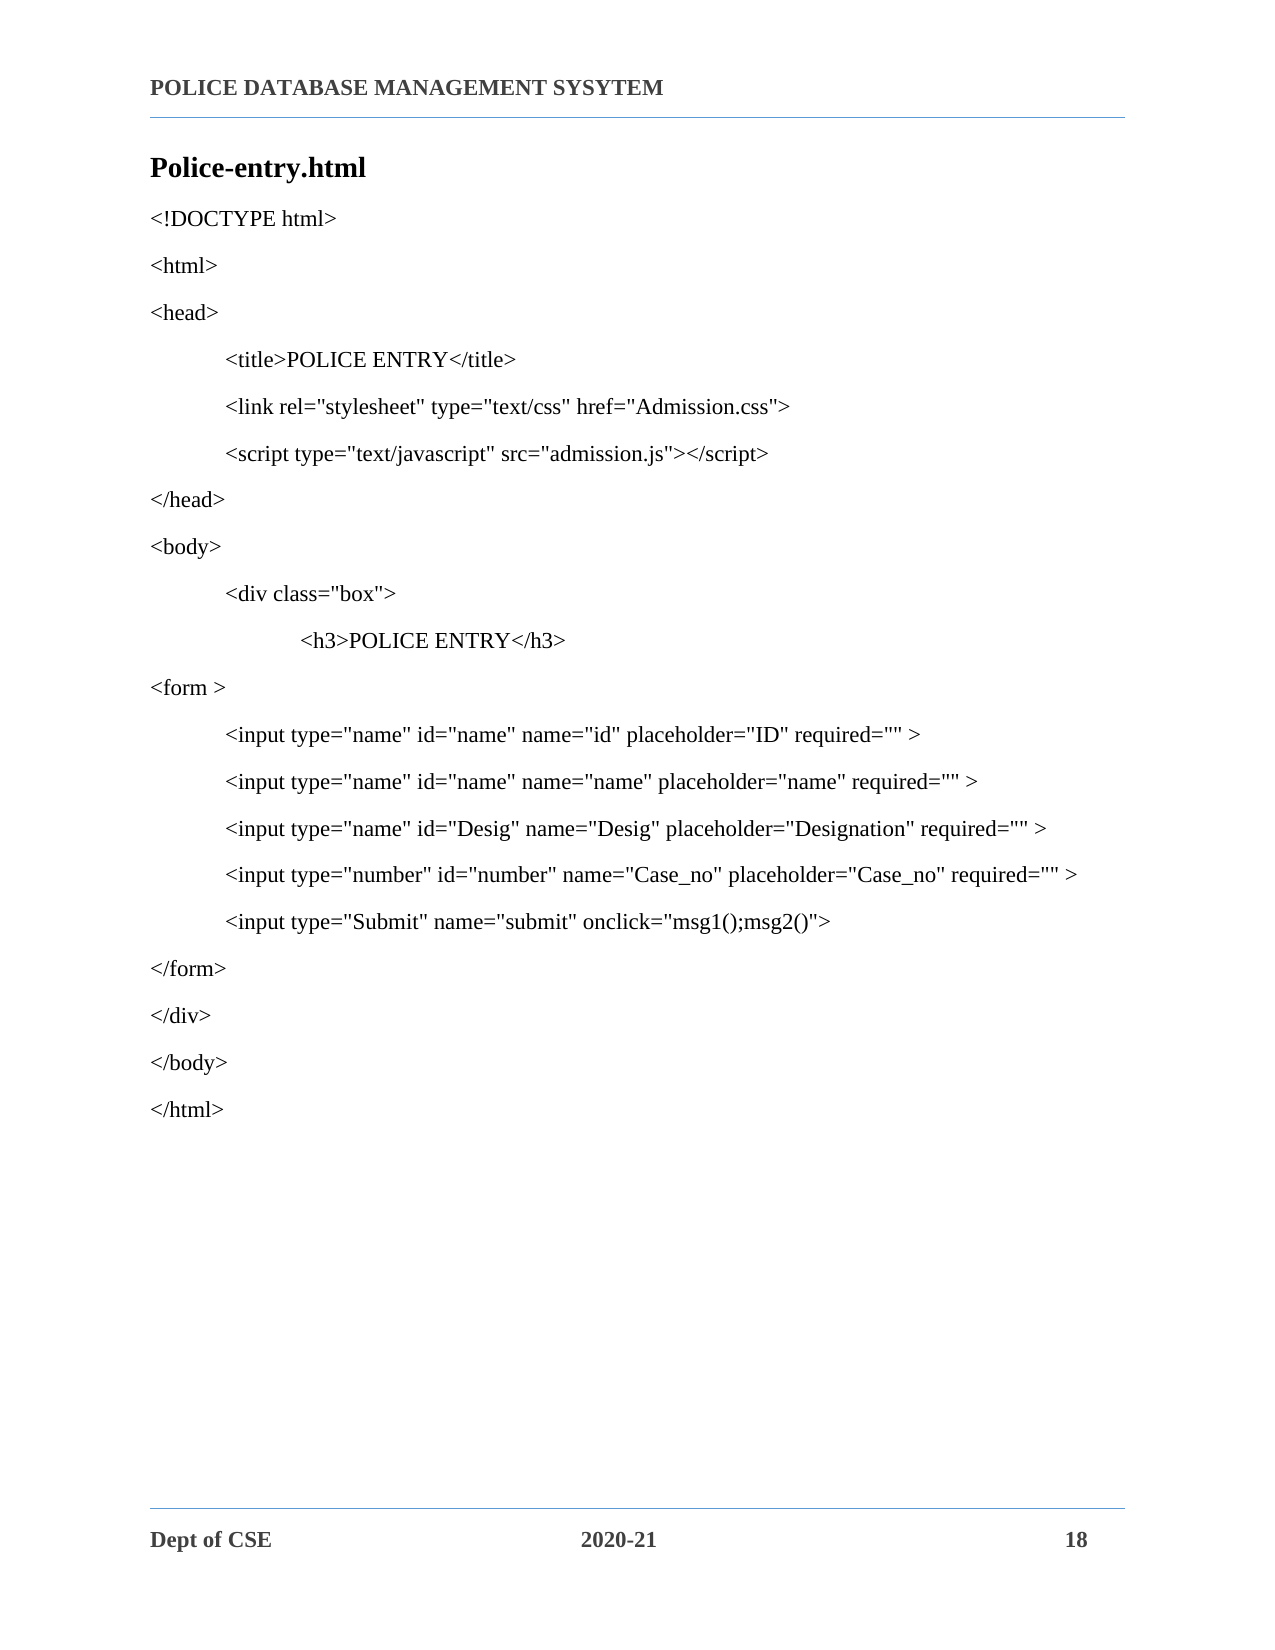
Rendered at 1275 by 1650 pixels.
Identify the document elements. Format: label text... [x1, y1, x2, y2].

text <input type="name" id="Desig" name="Desig" placeholder="Designation" required="" > [150, 814, 1125, 841]
text <input type="name" id="name" name="name" placeholder="name" required="" > [150, 768, 1125, 794]
text </head> [150, 486, 1125, 513]
text </div> [150, 1002, 1125, 1028]
text <link rel="stylesheet" type="text/css" href="Admission.css"> [150, 393, 1125, 419]
text <input type="number" id="number" name="Case_no" placeholder="Case_no" required="" > [150, 861, 1125, 888]
text <input type="Submit" name="submit" onclick="msg1();msg2()"> [150, 908, 1125, 935]
text </form> [150, 955, 1125, 982]
text <body> [150, 533, 1125, 560]
text <!DOCTYPE html> [150, 205, 1125, 232]
text <title>POLICE ENTRY</title> [150, 346, 1125, 372]
text <h3>POLICE ENTRY</h3> [150, 627, 1125, 653]
text <script type="text/javascript" src="admission.js"></script> [150, 439, 1125, 466]
text </body> [150, 1049, 1125, 1075]
text </html> [150, 1096, 1125, 1122]
text Police-entry.html [150, 150, 1125, 183]
text <input type="name" id="name" name="id" placeholder="ID" required="" > [150, 721, 1125, 747]
text <head> [150, 299, 1125, 325]
text <html> [150, 252, 1125, 278]
text <div class="box"> [150, 580, 1125, 607]
text <form > [150, 674, 1125, 700]
